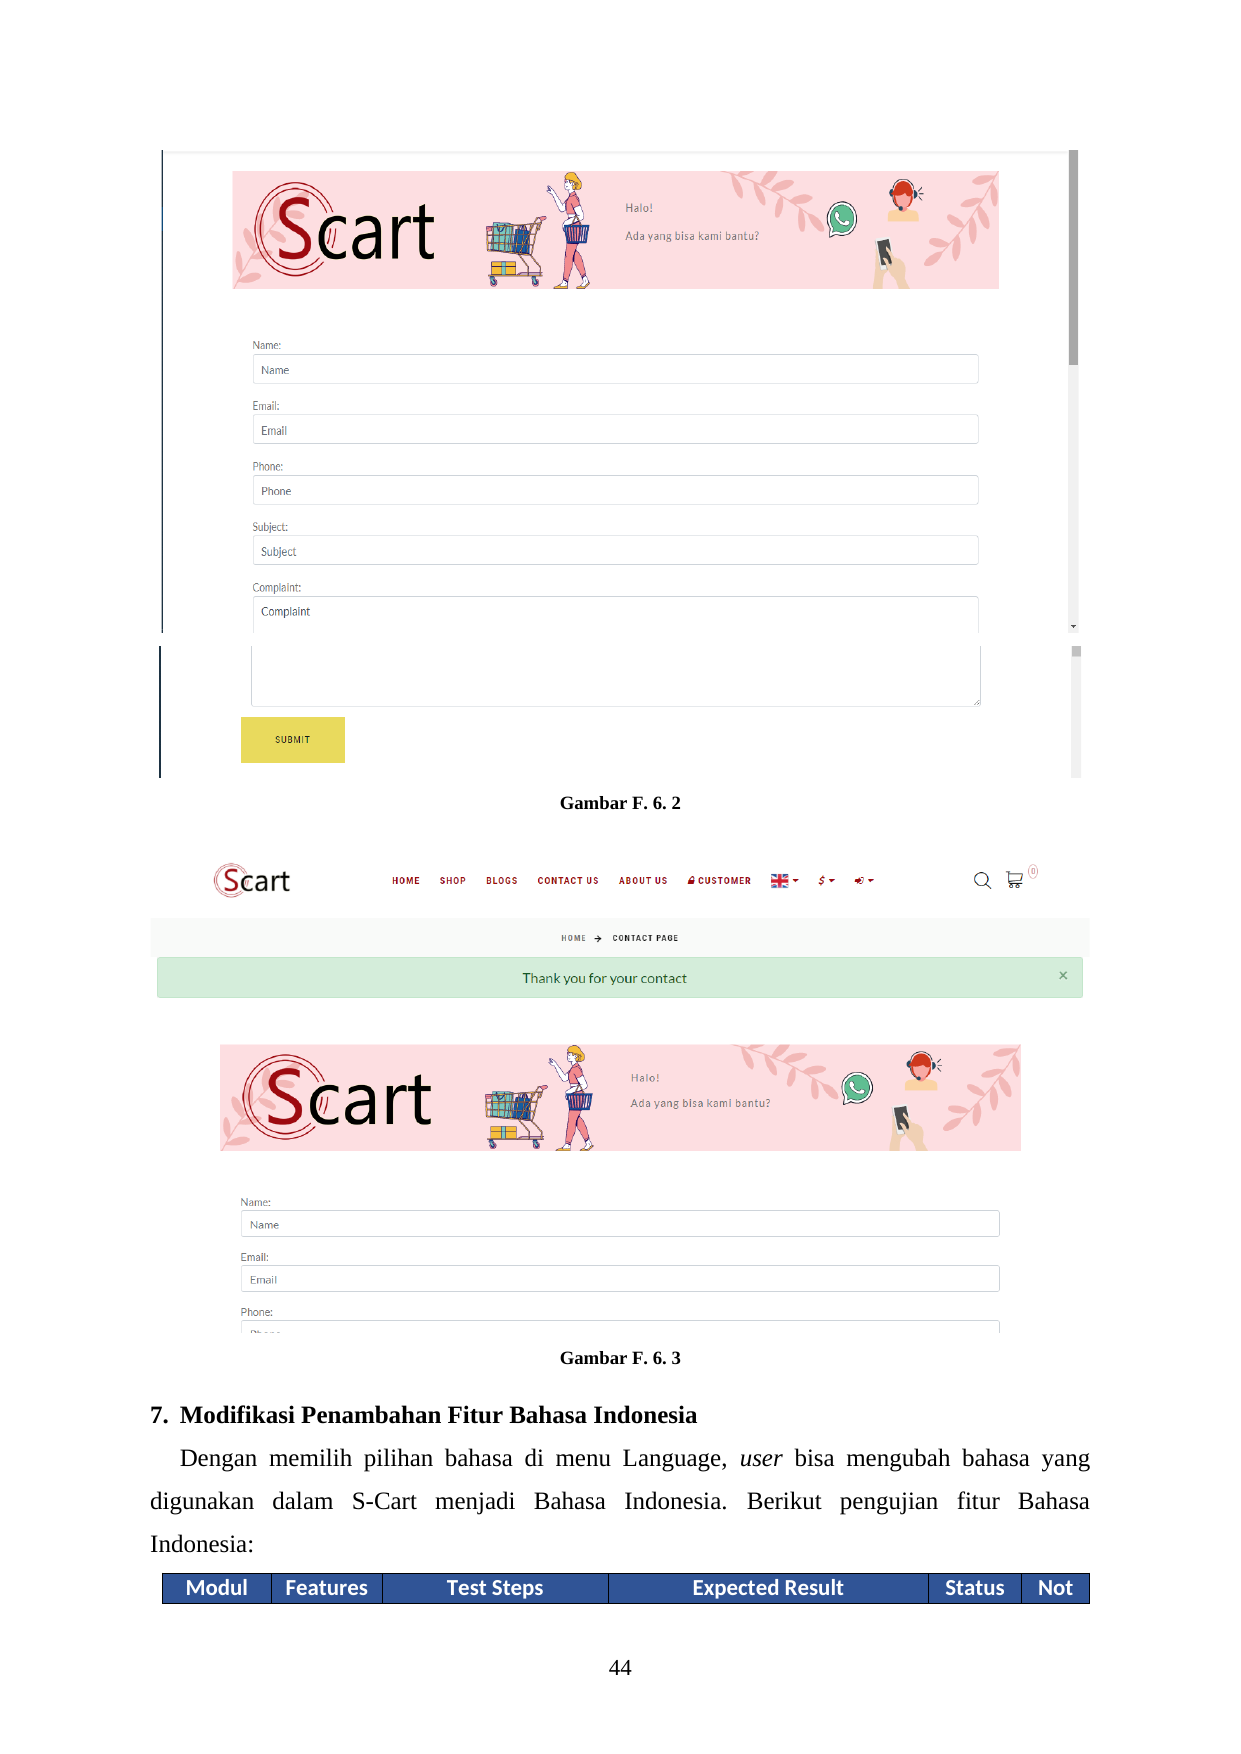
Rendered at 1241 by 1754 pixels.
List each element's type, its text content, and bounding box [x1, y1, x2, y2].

table_header Test Steps [383, 1574, 608, 1603]
picture [159, 646, 1082, 778]
list Modifikasi Penambahan Fitur Bahasa Indonesia [150, 1400, 1090, 1429]
picture [150, 844, 1090, 1333]
table_header Features [272, 1574, 382, 1603]
table_header Modul [163, 1574, 271, 1603]
picture [161, 150, 1079, 633]
table_header Expected Result [609, 1574, 928, 1603]
text Gambar F. 6. 2 [150, 792, 1090, 813]
table_header Status [929, 1574, 1021, 1603]
table_header Note [1022, 1574, 1089, 1603]
text Dengan memilih pilihan bahasa di menu Language, user bisa mengubah bahasa yang digunakan dalam S-Cart menjadi Bahasa Indonesia. Berikut pengujian fitur Bahasa Indonesia: [150, 1443, 1090, 1558]
text Gambar F. 6. 3 [150, 1347, 1090, 1368]
